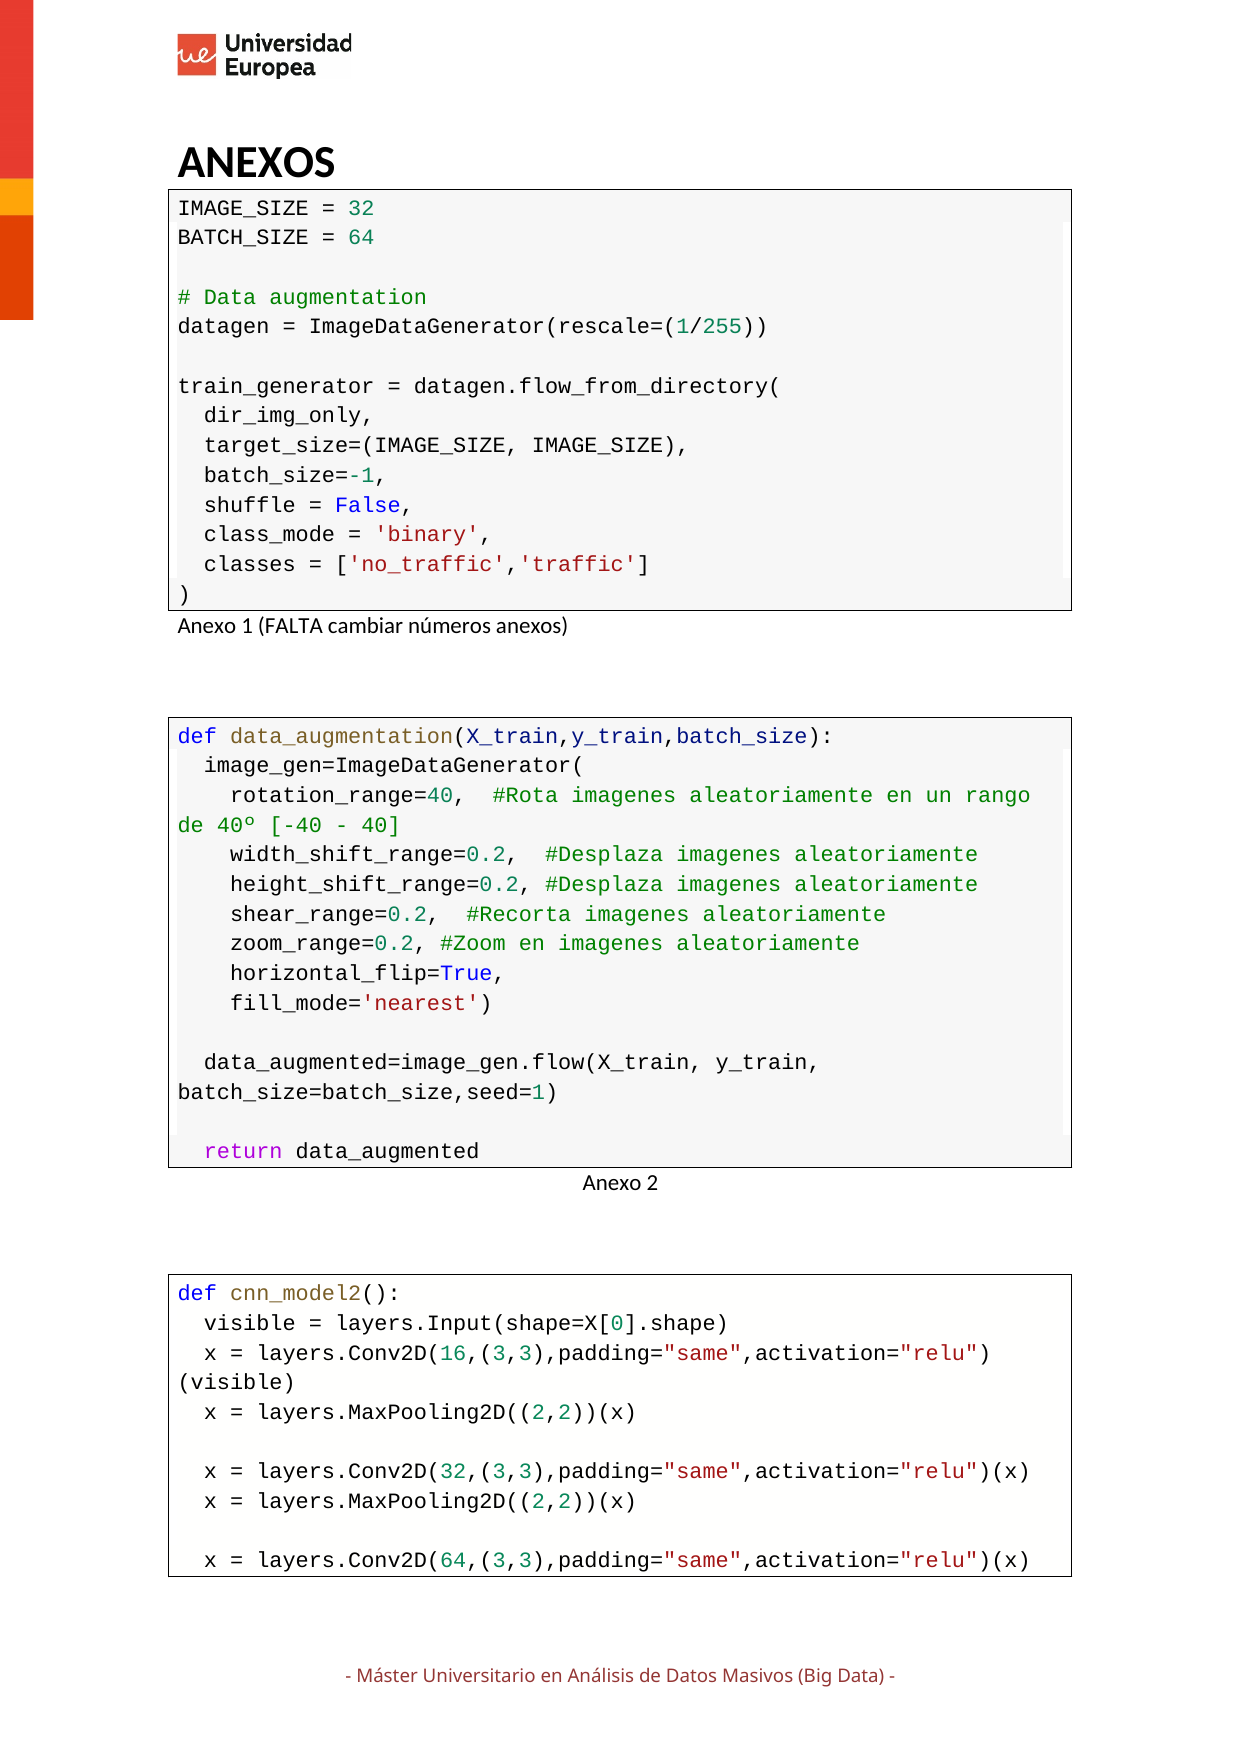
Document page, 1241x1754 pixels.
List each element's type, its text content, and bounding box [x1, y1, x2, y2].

text ) [169, 575, 1071, 610]
text x = layers.Conv2D(64,(3,3),padding="same",activation="relu")(x) [169, 1542, 1071, 1576]
text datagen = ImageDataGenerator(rescale=(1/255)) [177, 311, 1063, 340]
text class_mode = 'binary', [177, 518, 1063, 548]
text horizontal_flip=True, [177, 957, 1063, 987]
text shear_range=0.2, #Recorta imagenes aleatoriamente [177, 898, 1063, 928]
text shuffle = False, [177, 489, 1063, 518]
text x = layers.MaxPooling2D((2,2))(x) [177, 1485, 1063, 1515]
text Anexo 1 (FALTA cambiar números anexos) [177, 611, 1063, 639]
text image_gen=ImageDataGenerator( [177, 749, 1063, 779]
text BATCH_SIZE = 64 [177, 222, 1063, 251]
text Anexo 2 [177, 1168, 1063, 1196]
text data_augmented=image_gen.flow(X_train, y_train, batch_size=batch_size,seed=1) [177, 1046, 1063, 1106]
text def data_augmentation(X_train,y_train,batch_size): [169, 718, 1071, 749]
picture [177, 33, 352, 79]
text height_shift_range=0.2, #Desplaza imagenes aleatoriamente [177, 868, 1063, 898]
text fill_mode='nearest') [177, 987, 1063, 1017]
text IMAGE_SIZE = 32 [169, 190, 1071, 222]
text classes = ['no_traffic','traffic'] [177, 548, 1063, 575]
text x = layers.Conv2D(32,(3,3),padding="same",activation="relu")(x) [177, 1456, 1063, 1485]
text train_generator = datagen.flow_from_directory( [177, 370, 1063, 400]
text target_size=(IMAGE_SIZE, IMAGE_SIZE), [177, 429, 1063, 459]
text return data_augmented [169, 1132, 1071, 1167]
text dir_img_only, [177, 400, 1063, 429]
subtitle ANEXOS [177, 133, 1063, 189]
text rotation_range=40, #Rota imagenes aleatoriamente en un rango de 40º [-40 - 40] [177, 779, 1063, 839]
text batch_size=-1, [177, 459, 1063, 489]
picture [0, 0, 34, 320]
text zoom_range=0.2, #Zoom en imagenes aleatoriamente [177, 928, 1063, 957]
text # Data augmentation [177, 281, 1063, 311]
text visible = layers.Input(shape=X[0].shape) [177, 1307, 1063, 1337]
text x = layers.MaxPooling2D((2,2))(x) [177, 1396, 1063, 1426]
text x = layers.Conv2D(16,(3,3),padding="same",activation="relu")(visible) [177, 1337, 1063, 1396]
text width_shift_range=0.2, #Desplaza imagenes aleatoriamente [177, 839, 1063, 868]
text def cnn_model2(): [169, 1275, 1071, 1307]
